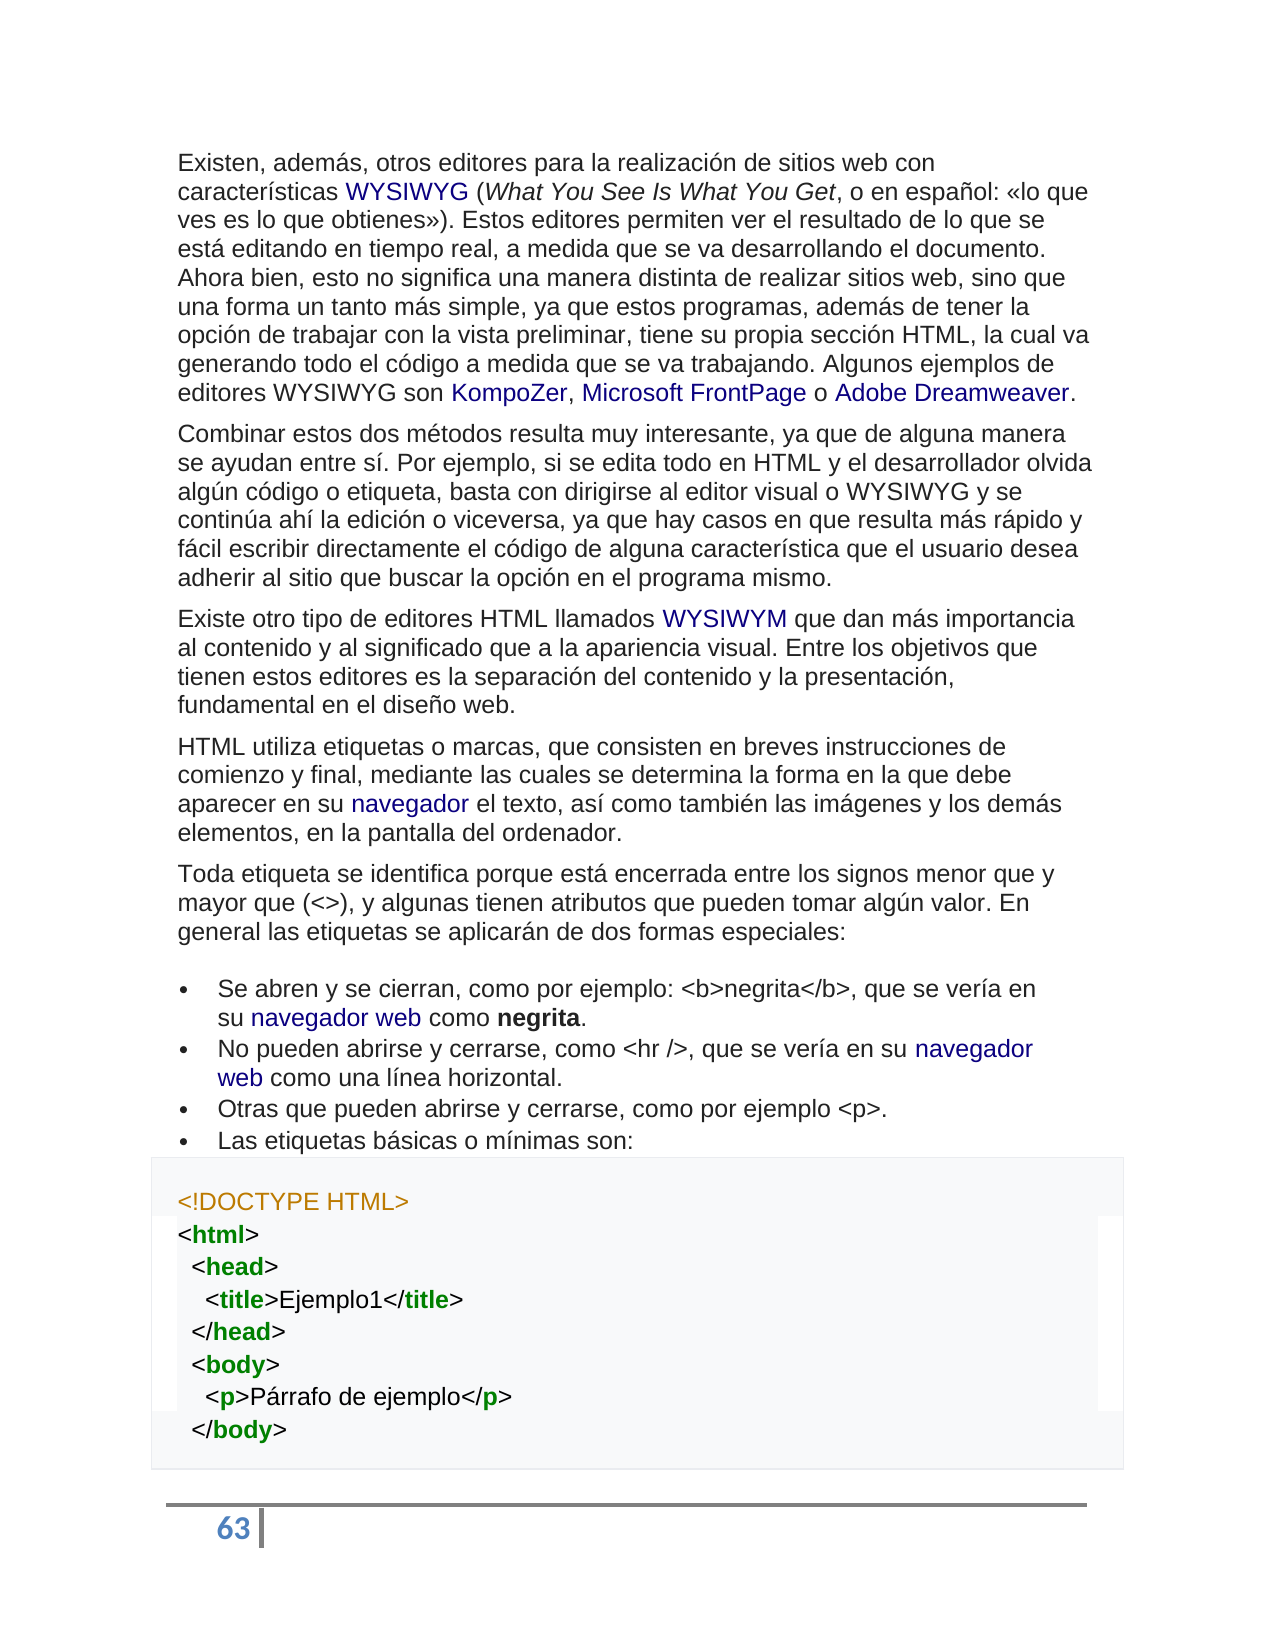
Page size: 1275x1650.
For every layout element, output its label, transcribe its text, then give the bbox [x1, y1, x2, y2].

text Toda etiqueta se identifica porque está encerrada entre los signos menor que y mayor que (<>), y algunas tienen atributos que pueden tomar algún valor. En general las etiquetas se aplicarán de dos formas especiales: [177, 859, 1098, 945]
text </body> [152, 1384, 1123, 1468]
text <html> [177, 1216, 1098, 1248]
text <!DOCTYPE HTML> [152, 1158, 1123, 1216]
text <title>Ejemplo1</title> [177, 1281, 1098, 1313]
list Se abren y se cierran, como por ejemplo: <b>negrita</b>, que se vería en su navegador web como negrita. [180, 974, 1098, 1032]
text Existe otro tipo de editores HTML llamados WYSIWYM que dan más importancia al contenido y al significado que a la apariencia visual. Entre los objetivos que tienen estos editores es la separación del contenido y la presentación, fundamental en el diseño web. [177, 604, 1098, 719]
list Otras que pueden abrirse y cerrarse, como por ejemplo <p>. [180, 1094, 1098, 1123]
list Las etiquetas básicas o mínimas son: [180, 1126, 1098, 1154]
text <body> [177, 1346, 1098, 1378]
text Combinar estos dos métodos resulta muy interesante, ya que de alguna manera se ayudan entre sí. Por ejemplo, si se edita todo en HTML y el desarrollador olvida algún código o etiqueta, basta con dirigirse al editor visual o WYSIWYG y se continúa ahí la edición o viceversa, ya que hay casos en que resulta más rápido y fácil escribir directamente el código de alguna característica que el usuario desea adherir al sitio que buscar la opción en el programa mismo. [177, 419, 1098, 591]
text HTML utiliza etiquetas o marcas, que consisten en breves instrucciones de comienzo y final, mediante las cuales se determina la forma en la que debe aparecer en su navegador el texto, así como también las imágenes y los demás elementos, en la pantalla del ordenador. [177, 731, 1098, 846]
list No pueden abrirse y cerrarse, como <hr />, que se vería en su navegador web como una línea horizontal. [180, 1034, 1098, 1092]
text Existen, además, otros editores para la realización de sitios web con características WYSIWYG (What You See Is What You Get, o en español: «lo que ves es lo que obtienes»). Estos editores permiten ver el resultado de lo que se está editando en tiempo real, a medida que se va desarrollando el documento. Ahora bien, esto no significa una manera distinta de realizar sitios web, sino que una forma un tanto más simple, ya que estos programas, además de tener la opción de trabajar con la vista preliminar, tiene su propia sección HTML, la cual va generando todo el código a medida que se va trabajando. Algunos ejemplos de editores WYSIWYG son KompoZer, Microsoft FrontPage o Adobe Dreamweaver. [177, 148, 1098, 406]
text </head> [177, 1313, 1098, 1346]
text <head> [177, 1248, 1098, 1281]
